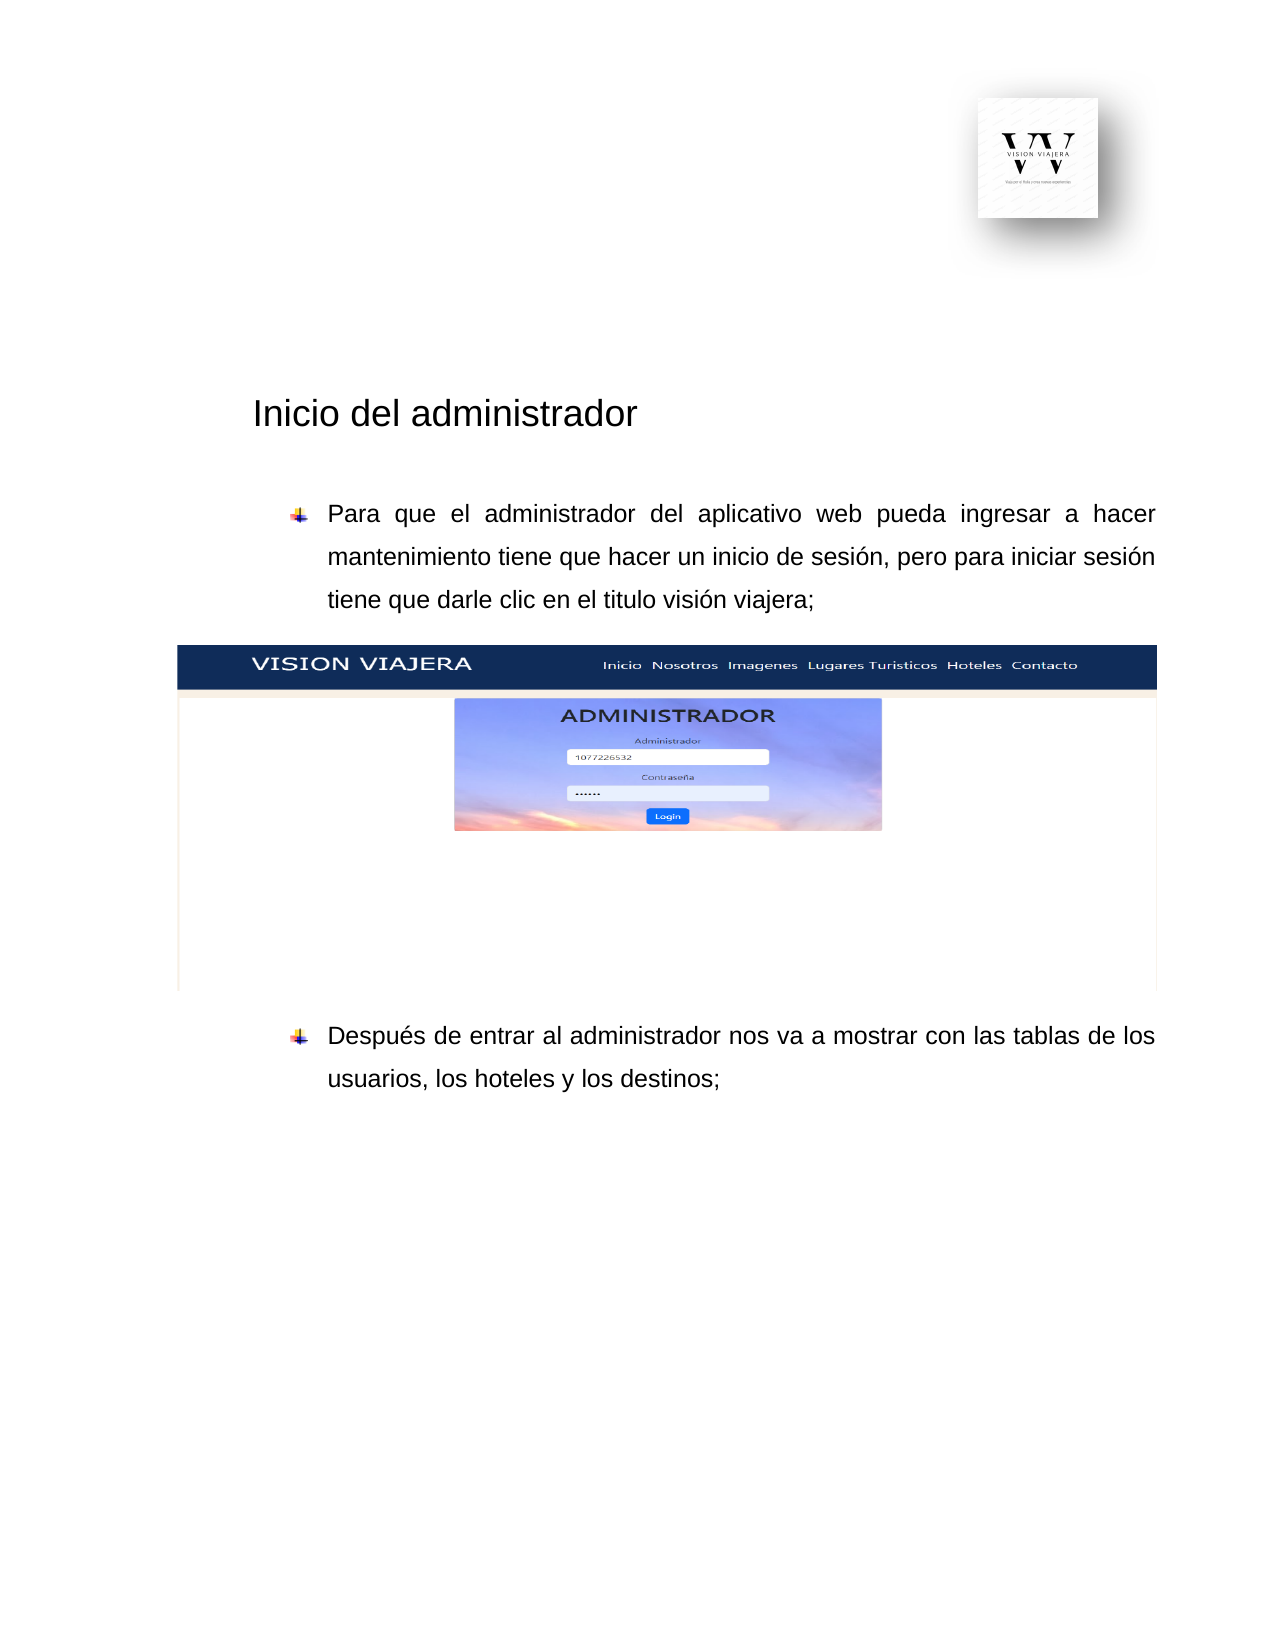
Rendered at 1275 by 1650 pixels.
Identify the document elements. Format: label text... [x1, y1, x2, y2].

picture [978, 98, 1098, 218]
picture [290, 506, 308, 523]
list Inicio del administrador [252, 391, 1157, 434]
list Después de entrar al administrador nos va a mostrar con las tablas de los usuarios, los hoteles y los destinos; [290, 1021, 1157, 1093]
picture [290, 1027, 308, 1045]
list Para que el administrador del aplicativo web pueda ingresar a hacer mantenimiento tiene que hacer un inicio de sesión, pero para iniciar sesión tiene que darle clic en el titulo visión viajera; [290, 499, 1157, 614]
picture [177, 645, 1157, 991]
